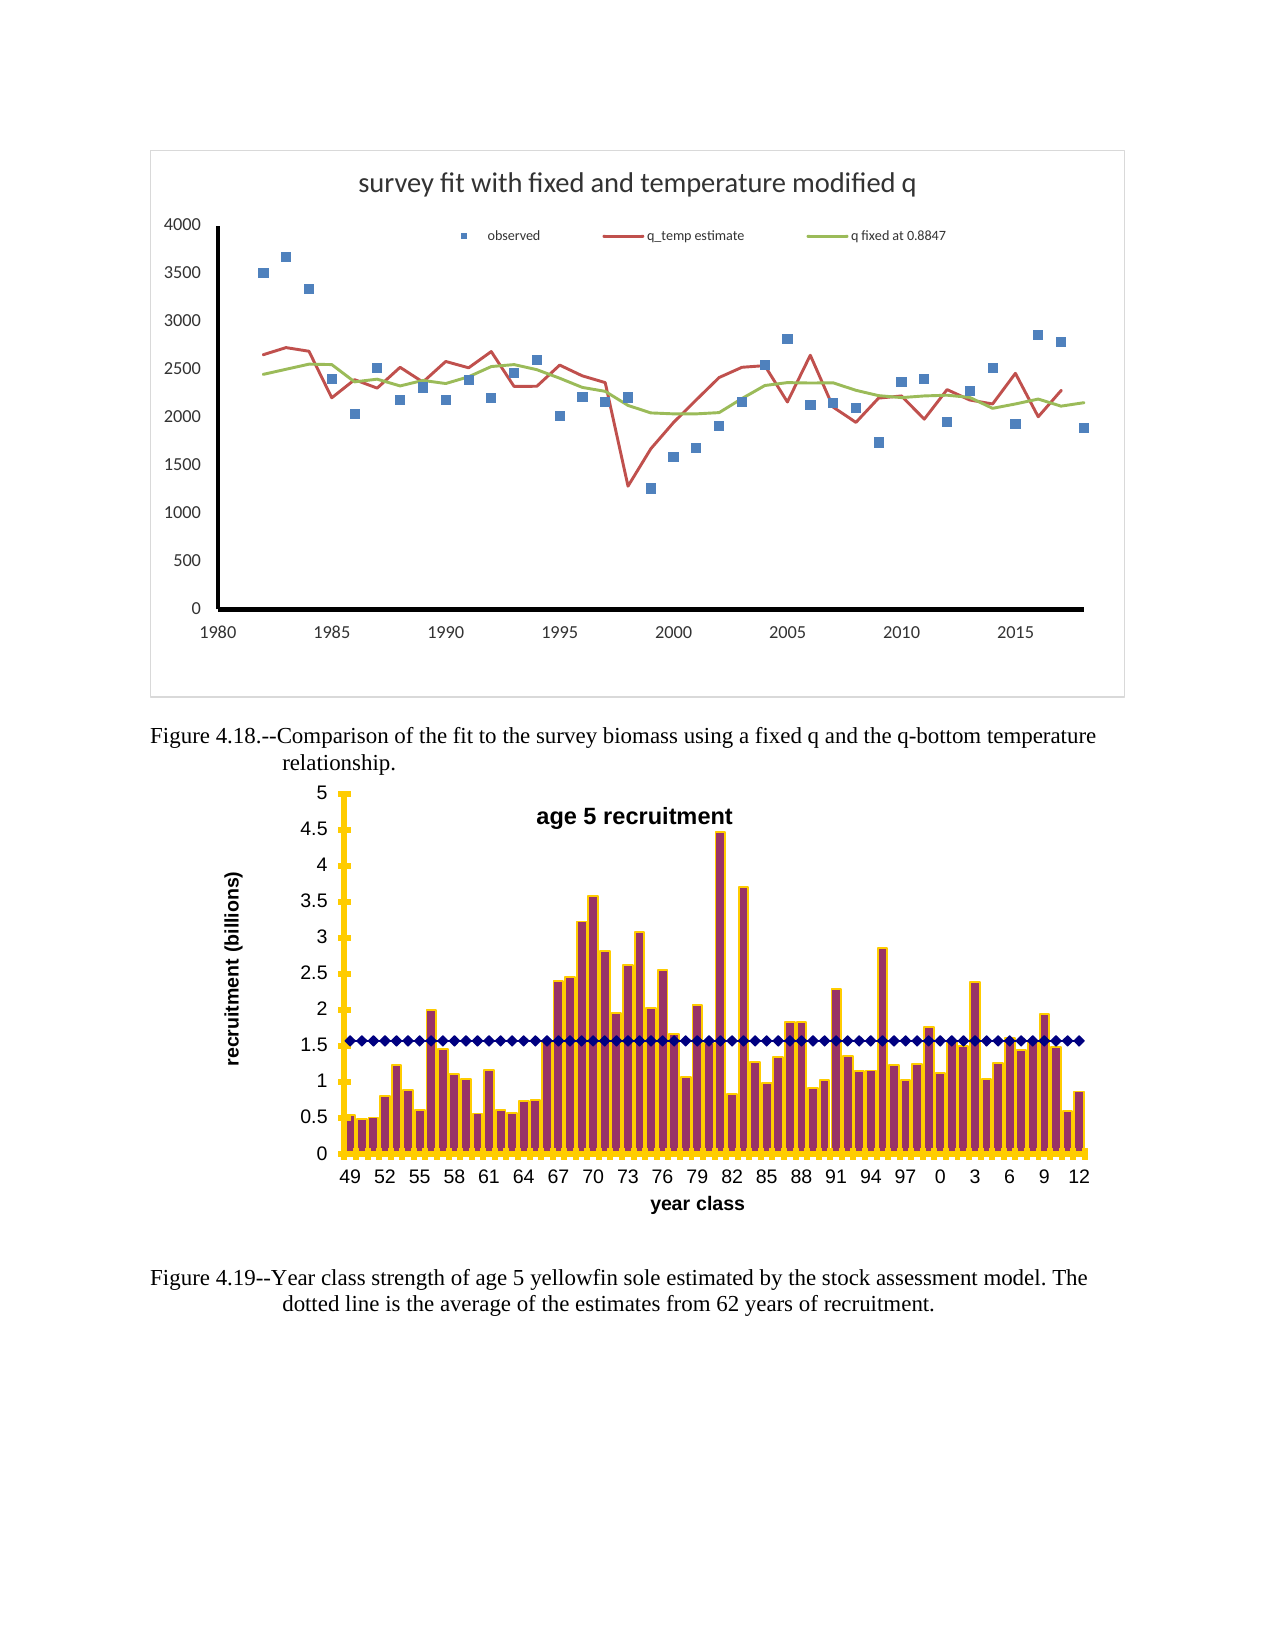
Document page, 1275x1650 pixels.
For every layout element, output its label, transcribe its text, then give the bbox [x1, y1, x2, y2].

subtitle Figure 4.19--Year class strength of age 5 yellowfin sole estimated by the stock assessment model. The dotted line is the average of the estimates from 62 years of recruitment. [150, 1264, 1125, 1317]
subtitle Figure 4.18.--Comparison of the fit to the survey biomass using a fixed q and the q-bottom temperature relationship. [150, 723, 1125, 775]
